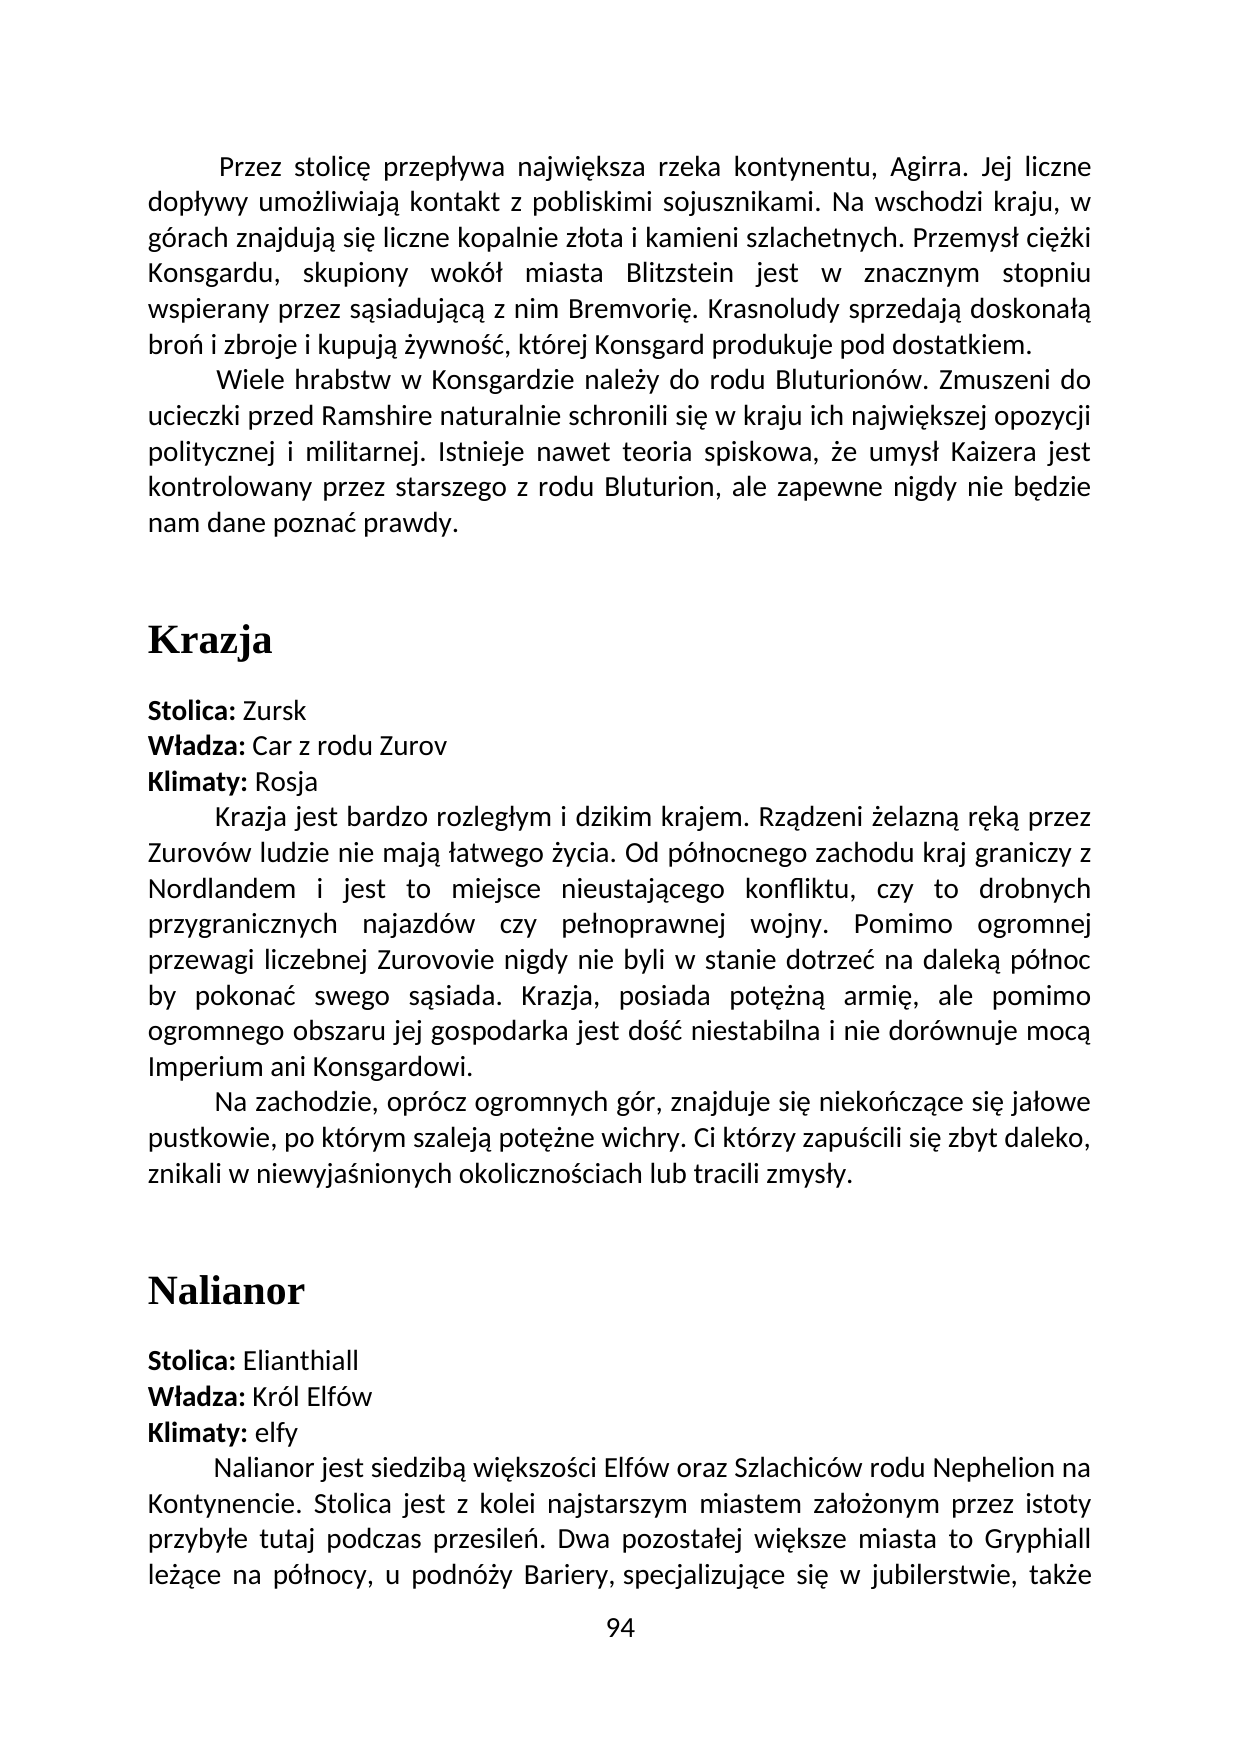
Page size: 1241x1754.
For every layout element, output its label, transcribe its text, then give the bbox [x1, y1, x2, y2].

text Krazja jest bardzo rozległym i dzikim krajem. Rządzeni żelazną ręką przez Zurovów ludzie nie mają łatwego życia. Od północnego zachodu kraj graniczy z Nordlandem i jest to miejsce nieustającego konfliktu, czy to drobnych przygranicznych najazdów czy pełnoprawnej wojny. Pomimo ogromnej przewagi liczebnej Zurovovie nigdy nie byli w stanie dotrzeć na daleką północ by pokonać swego sąsiada. Krazja, posiada potężną armię, ale pomimo ogromnego obszaru jej gospodarka jest dość niestabilna i nie dorównuje mocą Imperium ani Konsgardowi. [148, 798, 1093, 1083]
text Stolica: Zursk [148, 692, 1093, 727]
text Stolica: Elianthiall [148, 1342, 1093, 1378]
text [148, 1449, 1093, 1592]
subtitle Krazja [148, 614, 1093, 662]
text Władza: Król Elfów [148, 1378, 1093, 1414]
text Przez stolicę przepływa największa rzeka kontynentu, Agirra. Jej liczne dopływy umożliwiają kontakt z pobliskimi sojusznikami. Na wschodzi kraju, w górach znajdują się liczne kopalnie złota i kamieni szlachetnych. Przemysł ciężki Konsgardu, skupiony wokół miasta Blitzstein jest w znacznym stopniu wspierany przez sąsiadującą z nim Bremvorię. Krasnoludy sprzedają doskonałą broń i zbroje i kupują żywność, której Konsgard produkuje pod dostatkiem. [148, 148, 1093, 361]
text Na zachodzie, oprócz ogromnych gór, znajduje się niekończące się jałowe pustkowie, po którym szaleją potężne wichry. Ci którzy zapuścili się zbyt daleko, znikali w niewyjaśnionych okolicznościach lub tracili zmysły. [148, 1083, 1093, 1190]
subtitle Nalianor [148, 1265, 1093, 1313]
text Wiele hrabstw w Konsgardzie należy do rodu Bluturionów. Zmuszeni do ucieczki przed Ramshire naturalnie schronili się w kraju ich największej opozycji politycznej i militarnej. Istnieje nawet teoria spiskowa, że umysł Kaizera jest kontrolowany przez starszego z rodu Bluturion, ale zapewne nigdy nie będzie nam dane poznać prawdy. [148, 361, 1093, 539]
text Klimaty: elfy [148, 1414, 1093, 1449]
text Klimaty: Rosja [148, 763, 1093, 798]
text Władza: Car z rodu Zurov [148, 727, 1093, 763]
